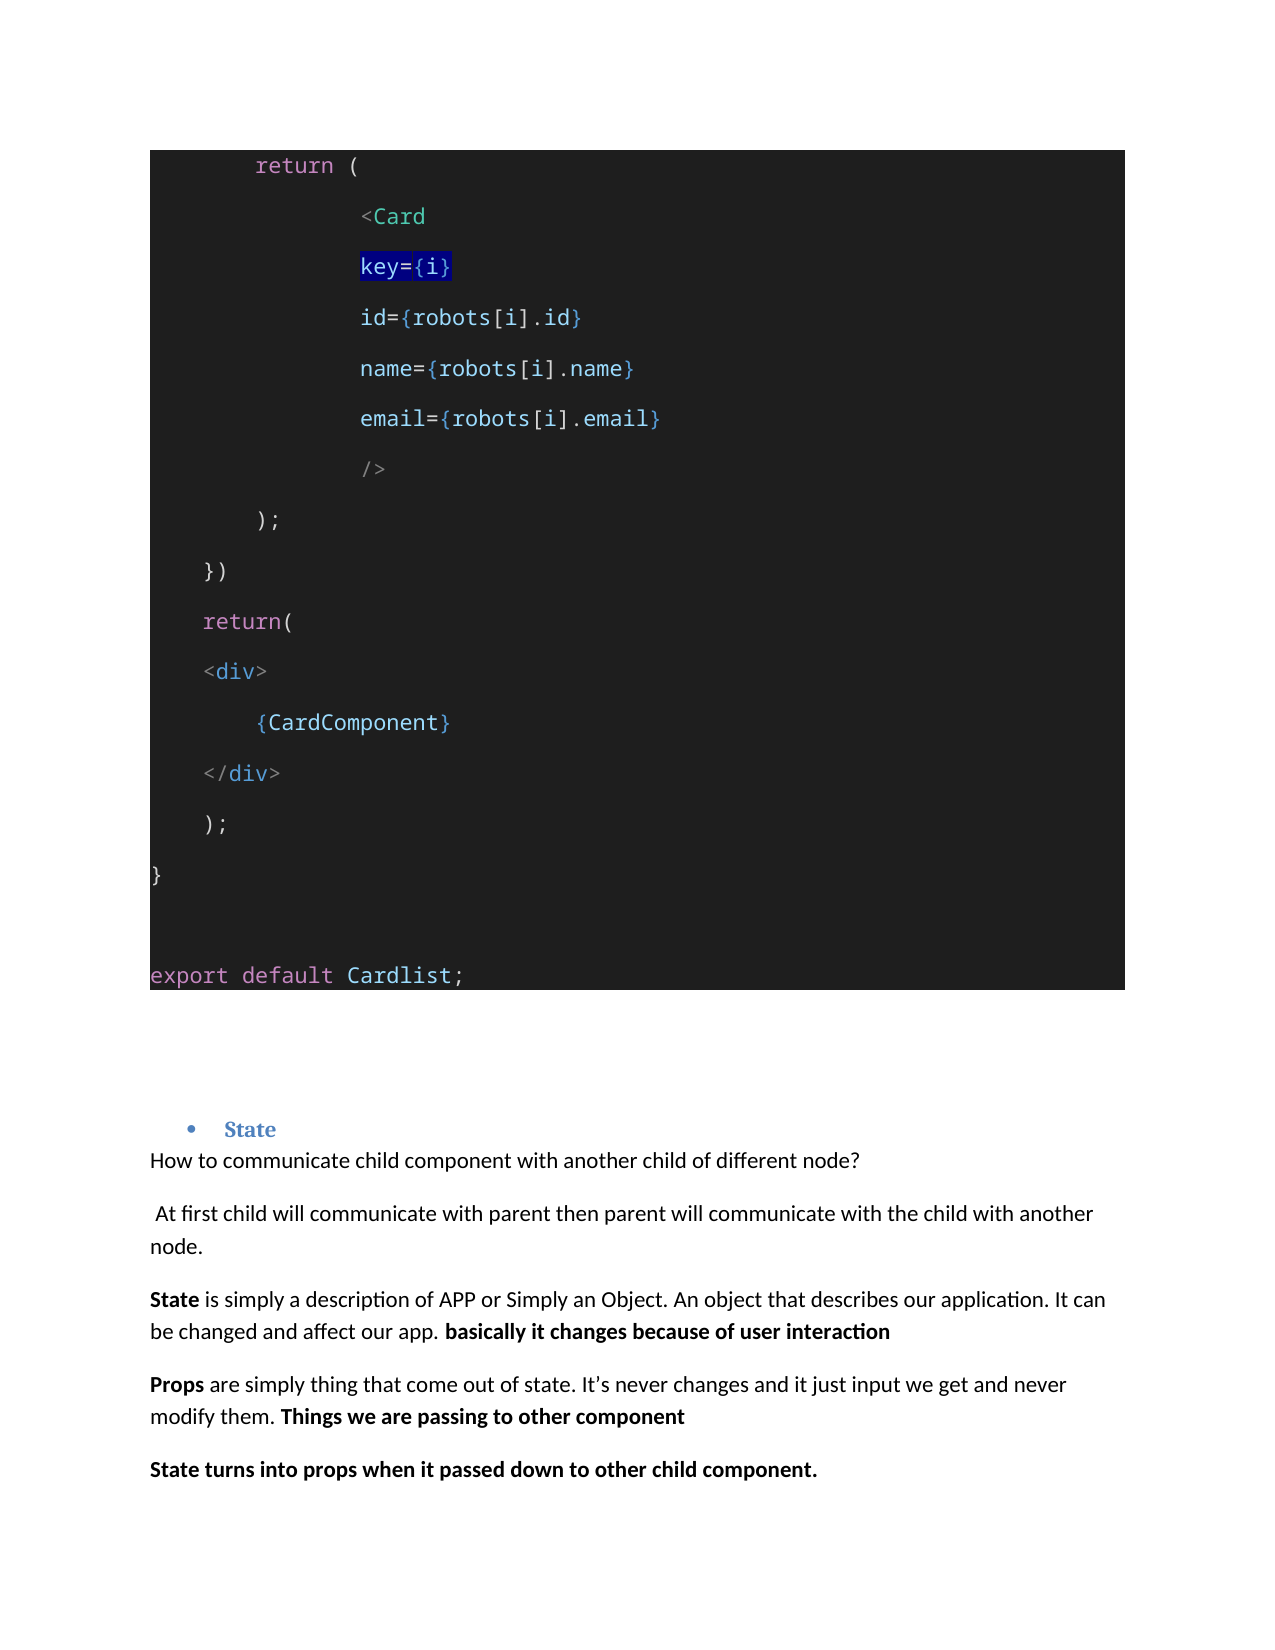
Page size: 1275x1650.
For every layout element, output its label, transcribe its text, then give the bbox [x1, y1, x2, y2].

text Props are simply thing that come out of state. It’s never changes and it just input we get and never modify them. Things we are passing to other component [150, 1370, 1125, 1430]
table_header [139, 150, 1136, 1063]
subtitle State [187, 1116, 1125, 1143]
text State is simply a description of APP or Simply an Object. An object that describes our application. It can be changed and affect our app. basically it changes because of user interaction [150, 1285, 1125, 1345]
text State turns into props when it passed down to other child component. [150, 1455, 1125, 1483]
text At first child will communicate with parent then parent will communicate with the child with another node. [150, 1199, 1125, 1260]
text How to communicate child component with another child of different node? [150, 1147, 1125, 1174]
